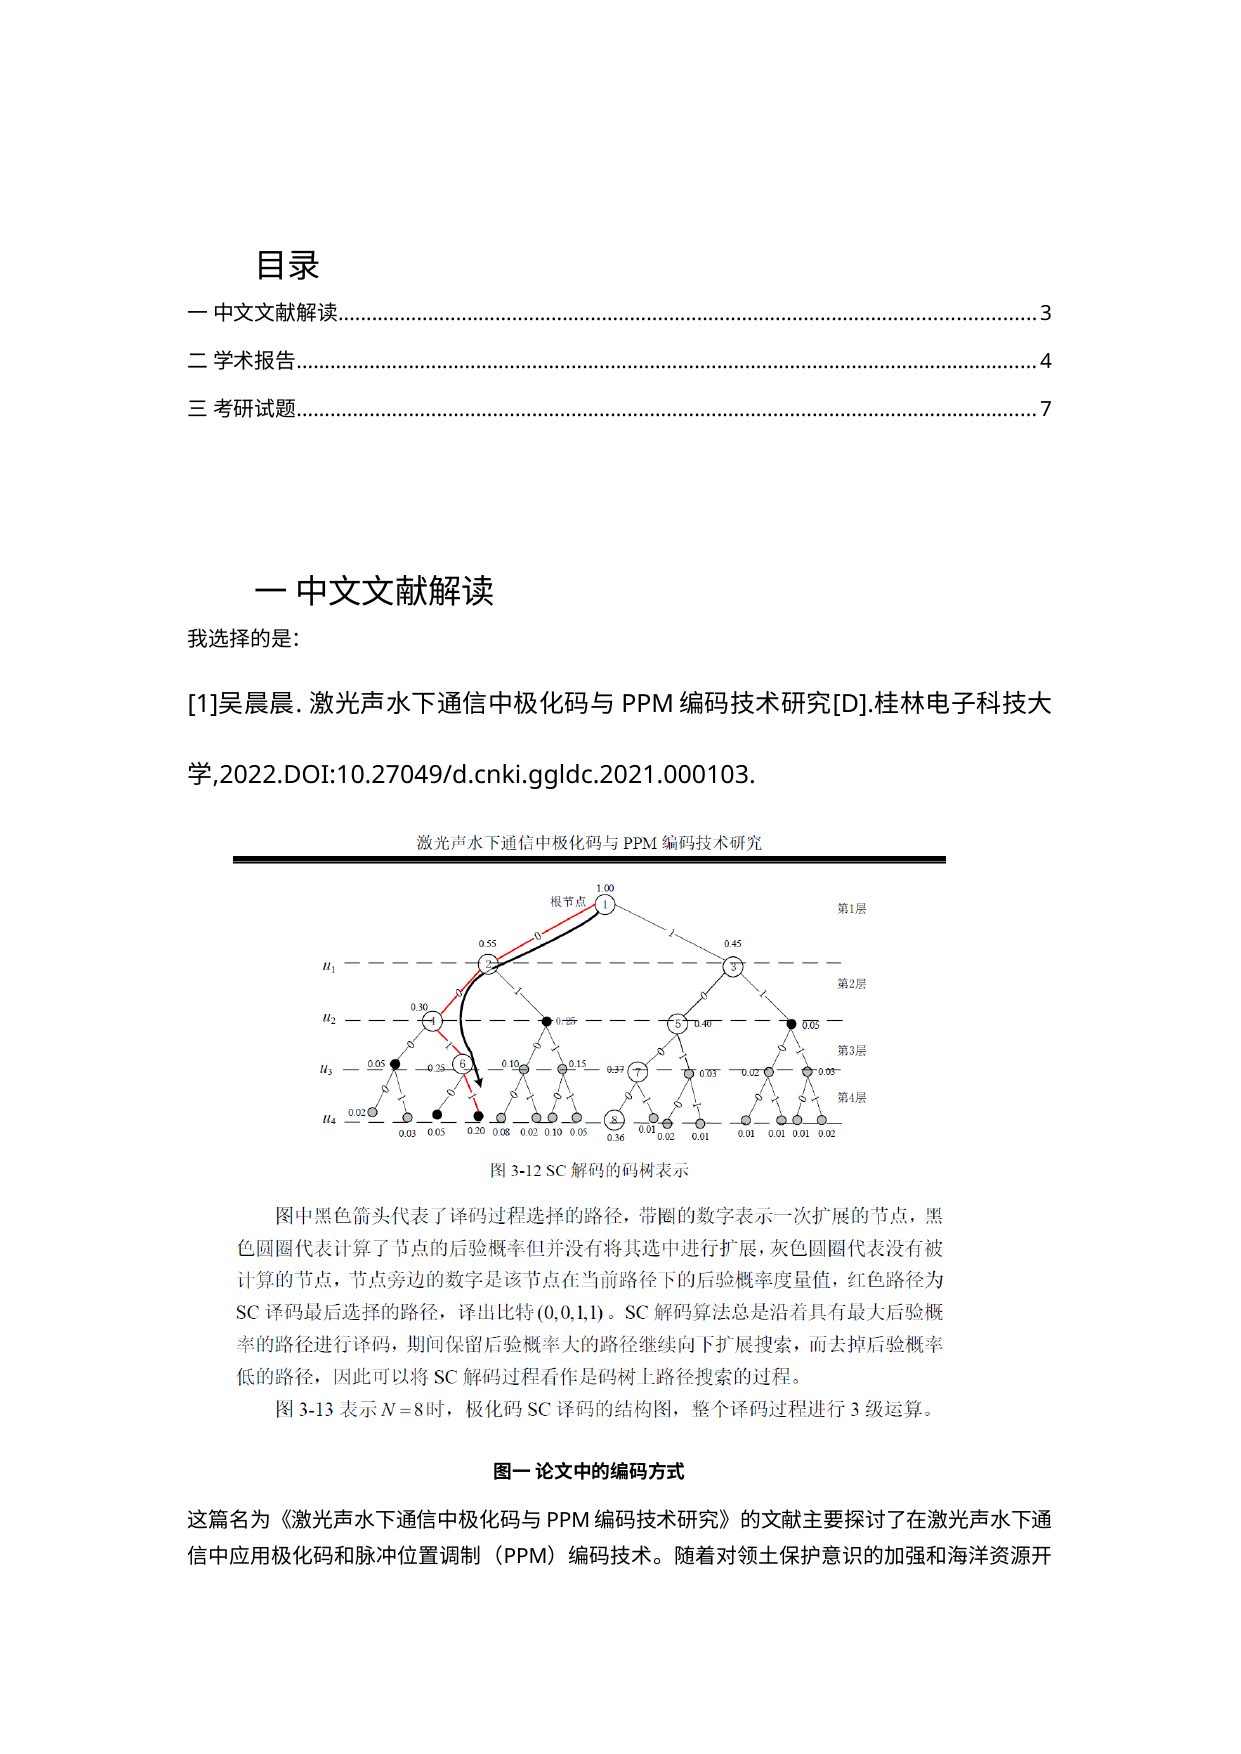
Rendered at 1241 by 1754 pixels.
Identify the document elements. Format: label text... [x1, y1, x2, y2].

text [187, 1502, 1053, 1571]
text 我选择的是： [187, 621, 1053, 654]
text 图一 论文中的编码方式 [187, 1454, 1053, 1487]
picture [187, 821, 1053, 1431]
subtitle 一 中文文献解读 [187, 556, 1053, 621]
text [1]吴晨晨. 激光声水下通信中极化码与PPM编码技术研究[D].桂林电子科技大学,2022.DOI:10.27049/d.cnki.ggldc.2021.000103. [187, 669, 1053, 806]
